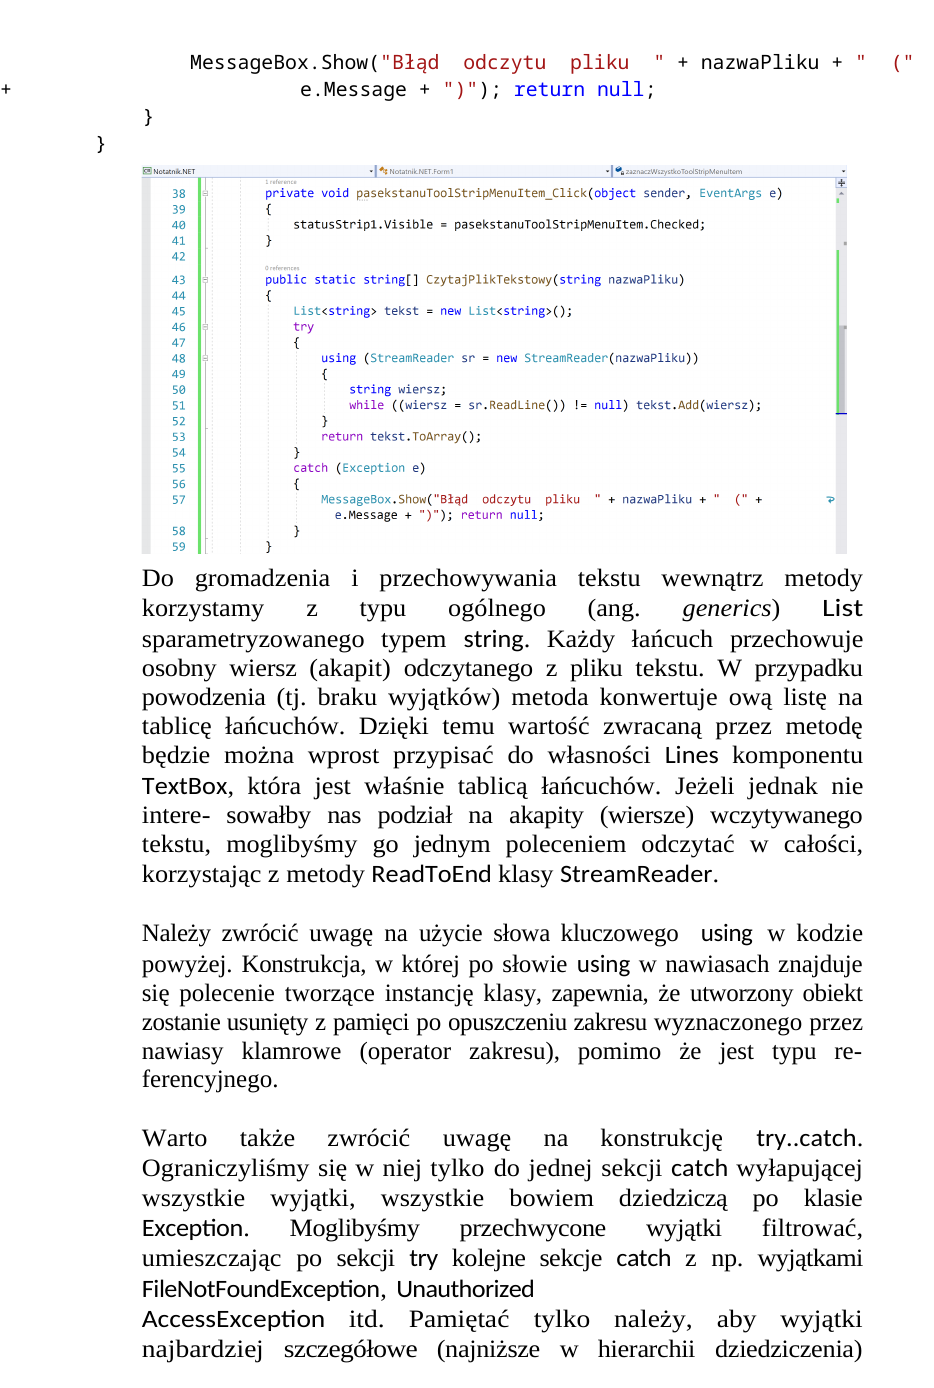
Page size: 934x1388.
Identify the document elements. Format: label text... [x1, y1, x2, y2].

text } [0, 102, 933, 129]
text } [0, 129, 933, 156]
text MessageBox.Show("Błąd odczytu pliku " + nazwaPliku + " (" + e.Message + ")"); return null; [0, 48, 933, 102]
picture [141, 165, 847, 554]
text Do gromadzenia i przechowywania tekstu wewnątrz metody korzystamy z typu ogólnego (ang. generics) List sparametryzowanego typem string. Każdy łańcuch przechowuje osobny wiersz (akapit) odczytanego z pliku tekstu. W przypadku powodzenia (tj. braku wyjątków) metoda konwertuje ową listę na tablicę łańcuchów. Dzięki temu wartość zwracaną przez metodę będzie można wprost przypisać do własności Lines komponentu TextBox, która jest właśnie tablicą łańcuchów. Jeżeli jednak nie intere- sowałby nas podział na akapity (wiersze) wczytywanego tekstu, moglibyśmy go jednym poleceniem odczytać w całości, korzystając z metody ReadToEnd klasy StreamReader. [142, 563, 863, 888]
text Warto także zwrócić uwagę na konstrukcję try..catch. Ograniczyliśmy się w niej tylko do jednej sekcji catch wyłapującej wszystkie wyjątki, wszystkie bowiem dziedziczą po klasie Exception. Moglibyśmy przechwycone wyjątki filtrować, umieszczając po sekcji try kolejne sekcje catch z np. wyjątkami FileNotFoundException, Unauthorized [142, 1122, 863, 1303]
text Należy zwrócić uwagę na użycie słowa kluczowego using w kodzie powyżej. Konstrukcja, w której po słowie using w nawiasach znajduje się polecenie tworzące instancję klasy, zapewnia, że utworzony obiekt zostanie usunięty z pamięci po opuszczeniu zakresu wyznaczonego przez nawiasy klamrowe (operator zakresu), pomimo że jest typu re- ferencyjnego. [142, 917, 863, 1093]
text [142, 1304, 863, 1363]
